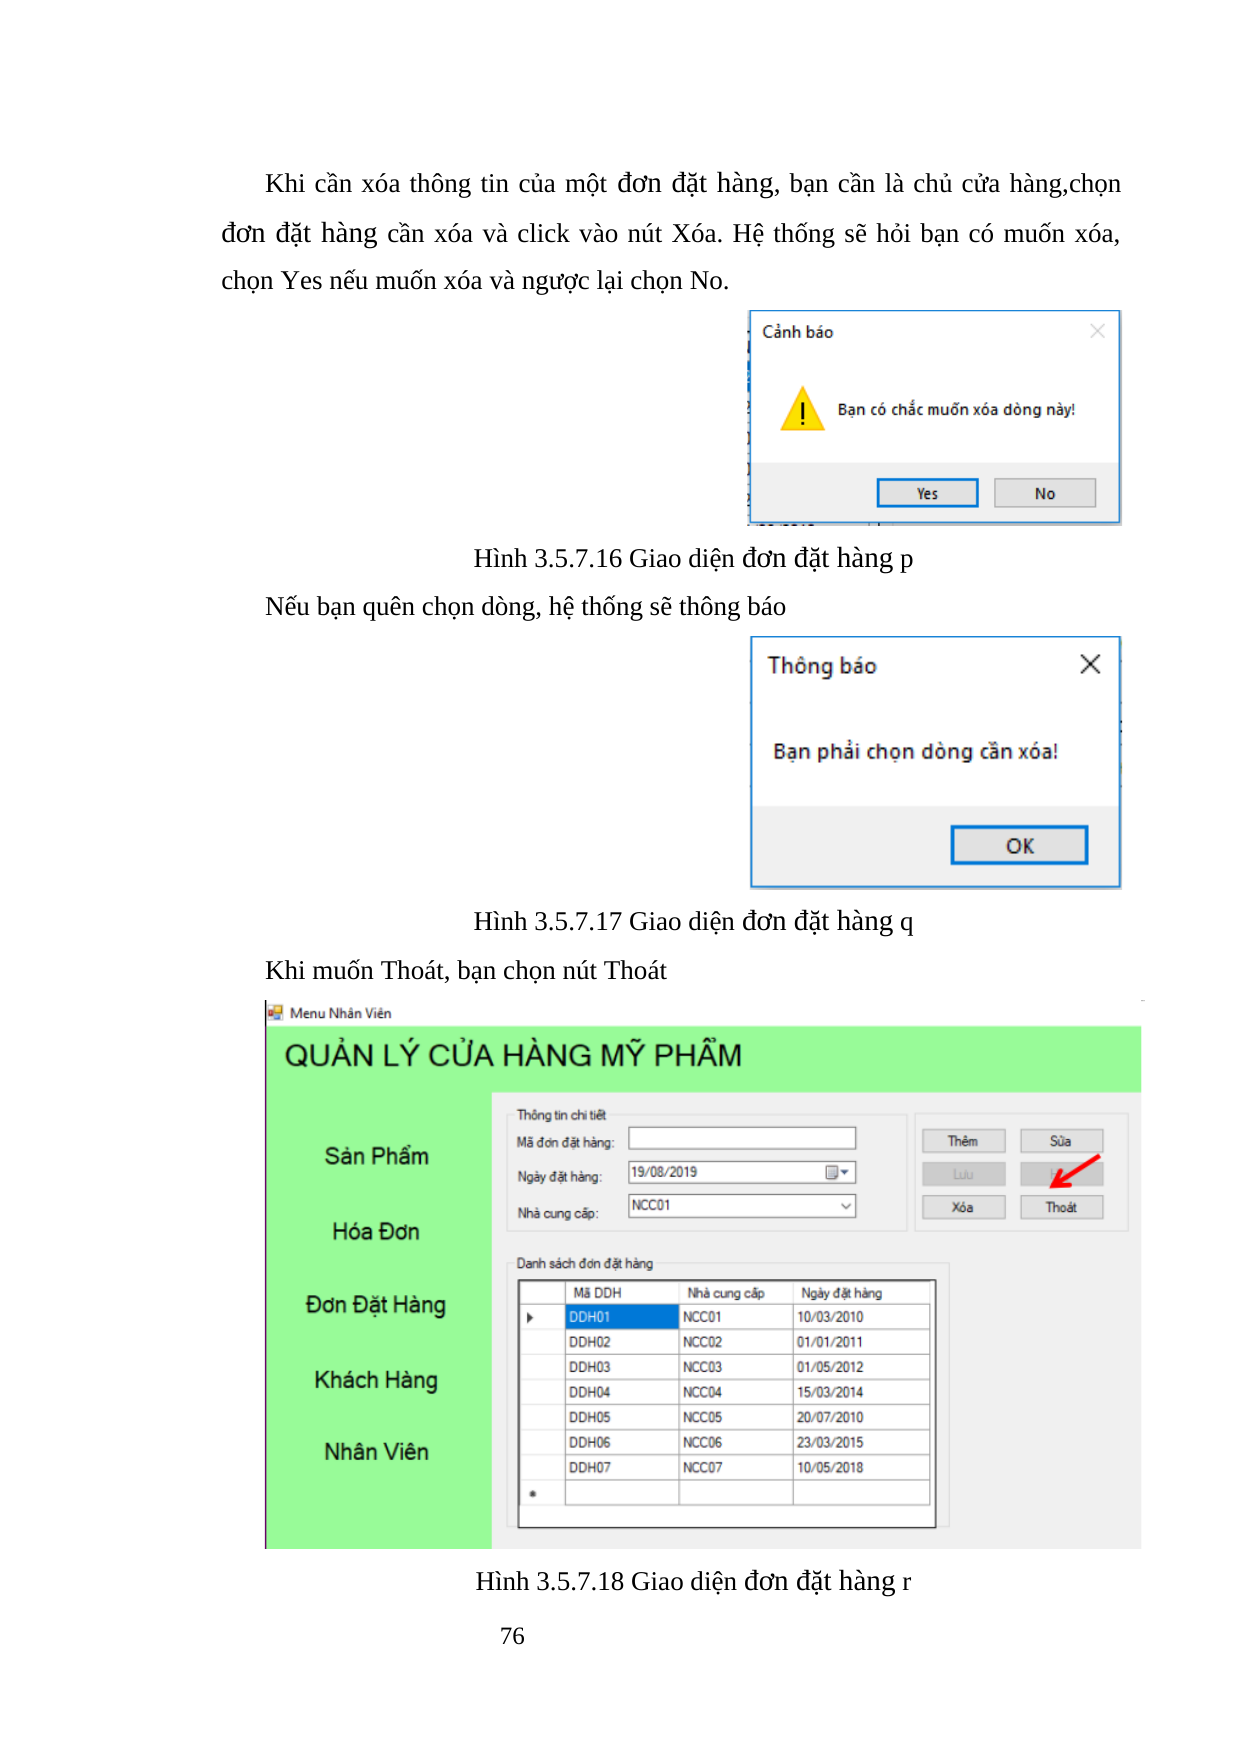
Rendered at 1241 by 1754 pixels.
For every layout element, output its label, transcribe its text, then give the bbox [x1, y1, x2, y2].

picture [264, 1000, 1145, 1549]
list Hình 3.5.7.18 Giao diện đơn đặt hàng r [221, 1563, 1122, 1596]
list Khi muốn Thoát, bạn chọn nút Thoát [221, 954, 1122, 985]
picture [749, 636, 1123, 890]
list Nếu bạn quên chọn dòng, hệ thống sẽ thông báo [221, 590, 1122, 621]
picture [747, 310, 1123, 526]
list Hình 3.5.7.16 Giao diện đơn đặt hàng p [221, 540, 1122, 573]
list Hình 3.5.7.17 Giao diện đơn đặt hàng q [221, 903, 1122, 937]
list Khi cần xóa thông tin của một đơn đặt hàng, bạn cần là chủ cửa hàng,chọn đơn đặt hàng cần xóa và click vào nút Xóa. Hệ thống sẽ hỏi bạn có muốn xóa, chọn Yes nếu muốn xóa và ngược lại chọn No. [221, 165, 1122, 295]
